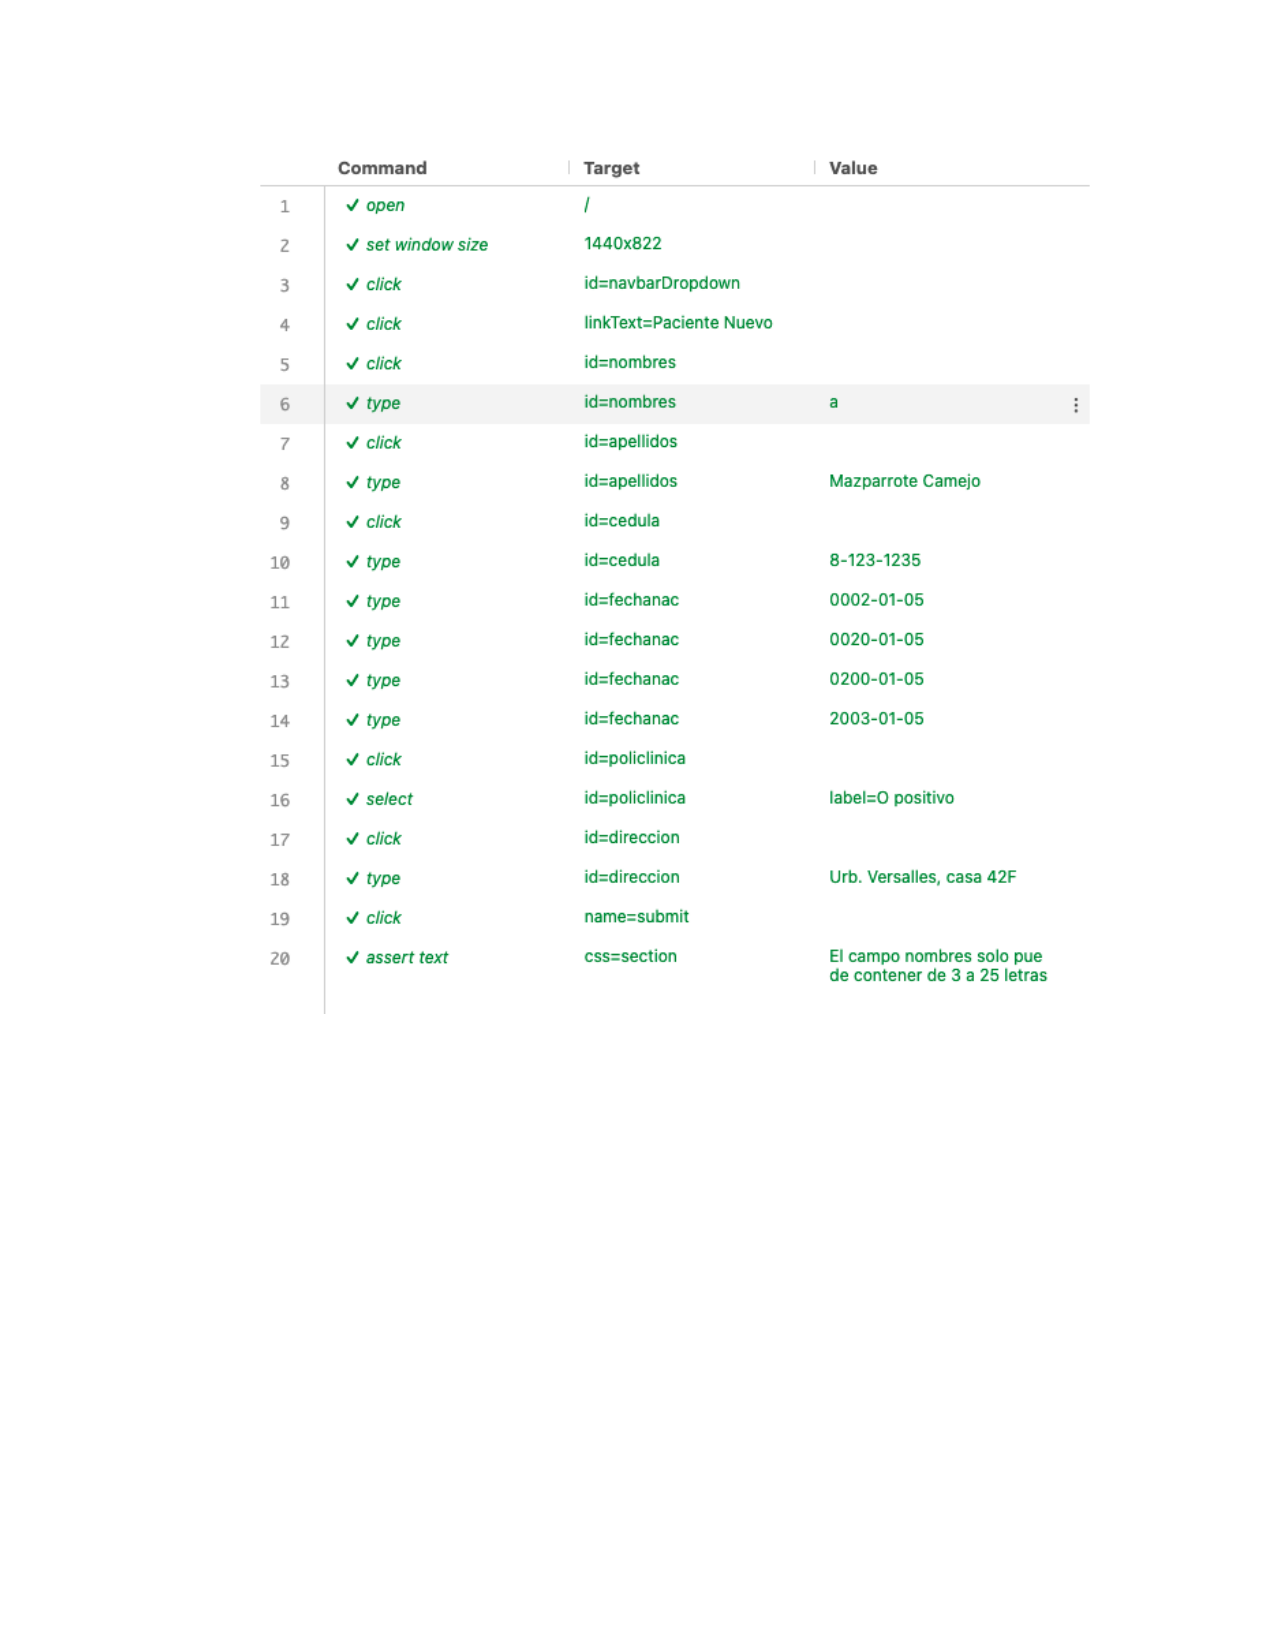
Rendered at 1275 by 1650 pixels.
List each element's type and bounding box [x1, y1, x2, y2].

picture [260, 147, 1090, 1014]
